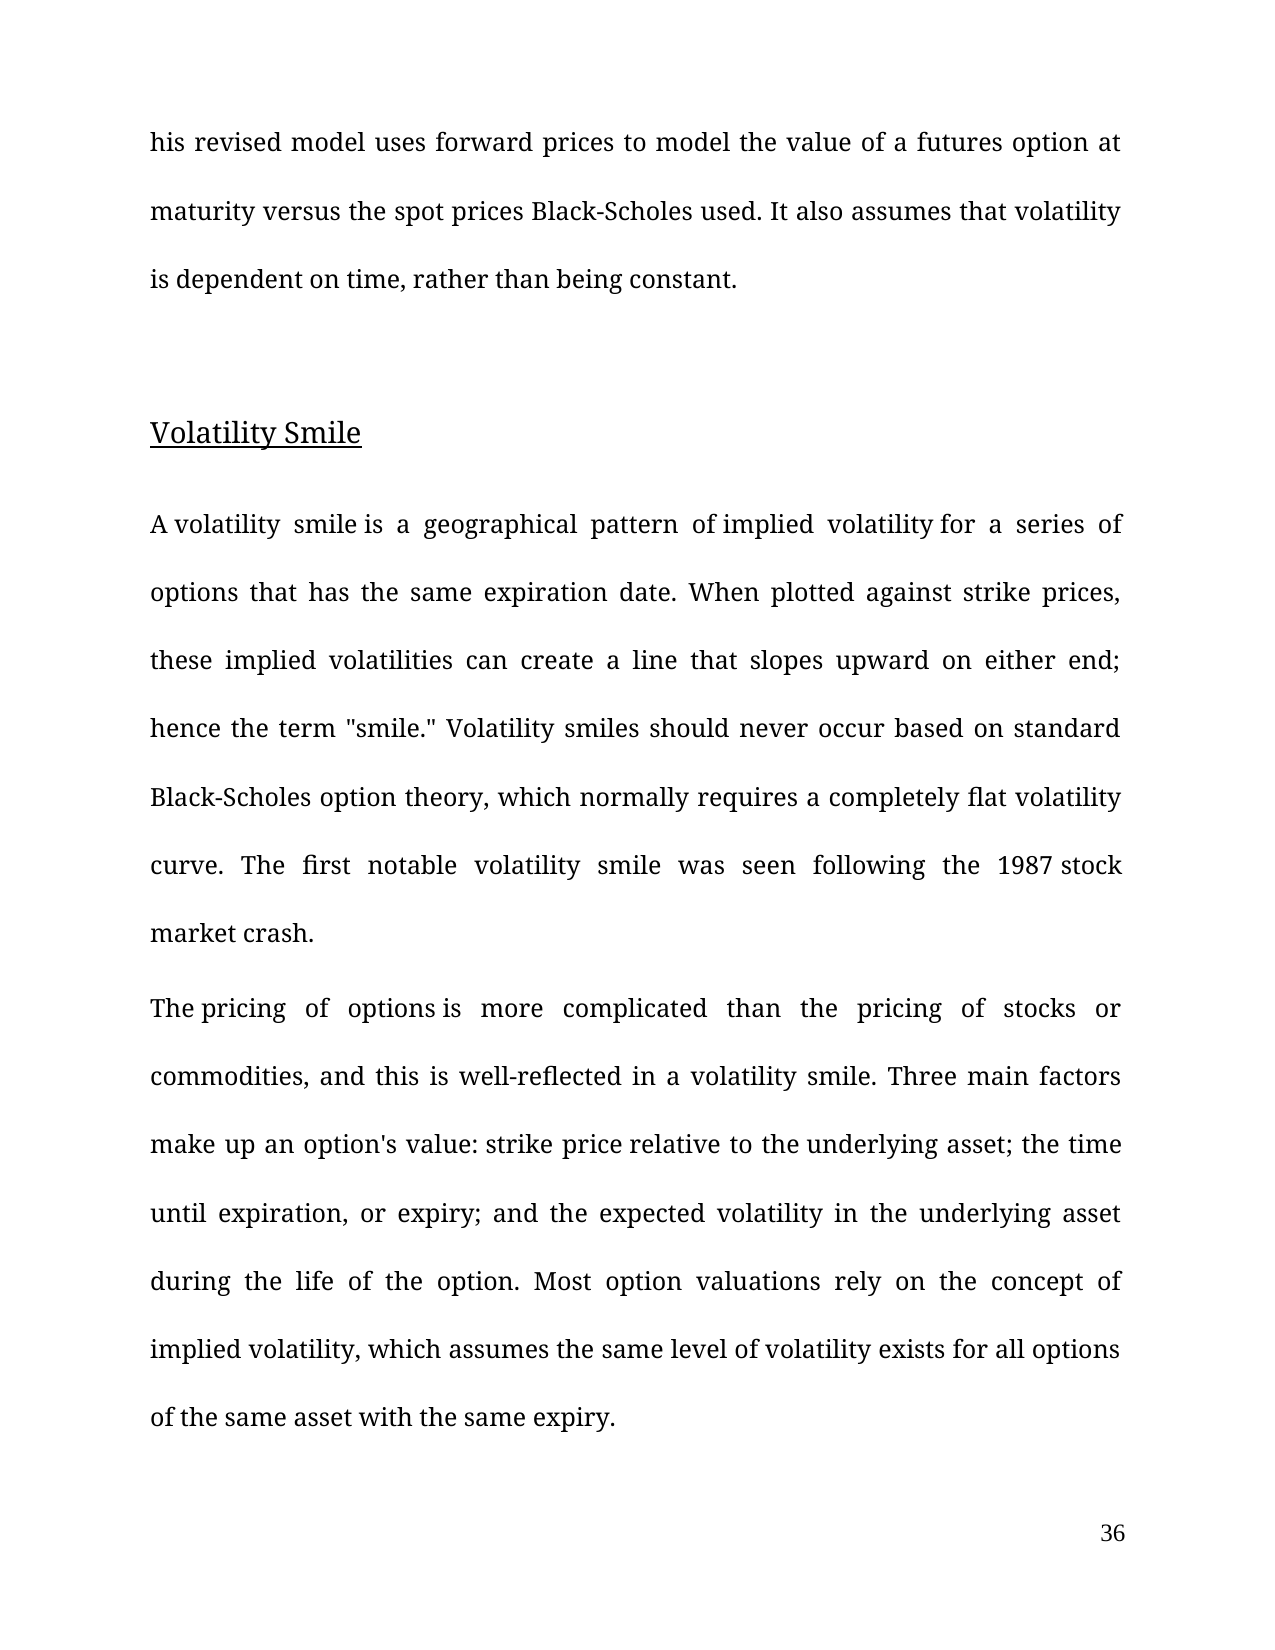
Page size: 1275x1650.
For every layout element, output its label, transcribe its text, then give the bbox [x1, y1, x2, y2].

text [150, 125, 1122, 295]
text The pricing of options is more complicated than the pricing of stocks or commodities, and this is well-reflected in a volatility smile. Three main factors make up an option's value: strike price relative to the underlying asset; the time until expiration, or expiry; and the expected volatility in the underlying asset during the life of the option. Most option valuations rely on the concept of implied volatility, which assumes the same level of volatility exists for all options of the same asset with the same expiry. [150, 991, 1122, 1434]
text A volatility smile is a geographical pattern of implied volatility for a series of options that has the same expiration date. When plotted against strike prices, these implied volatilities can create a line that slopes upward on either end; hence the term "smile." Volatility smiles should never occur based on standard Black-Scholes option theory, which normally requires a completely flat volatility curve. The first notable volatility smile was seen following the 1987 stock market crash. [150, 507, 1122, 949]
subtitle Volatility Smile [150, 412, 1177, 452]
